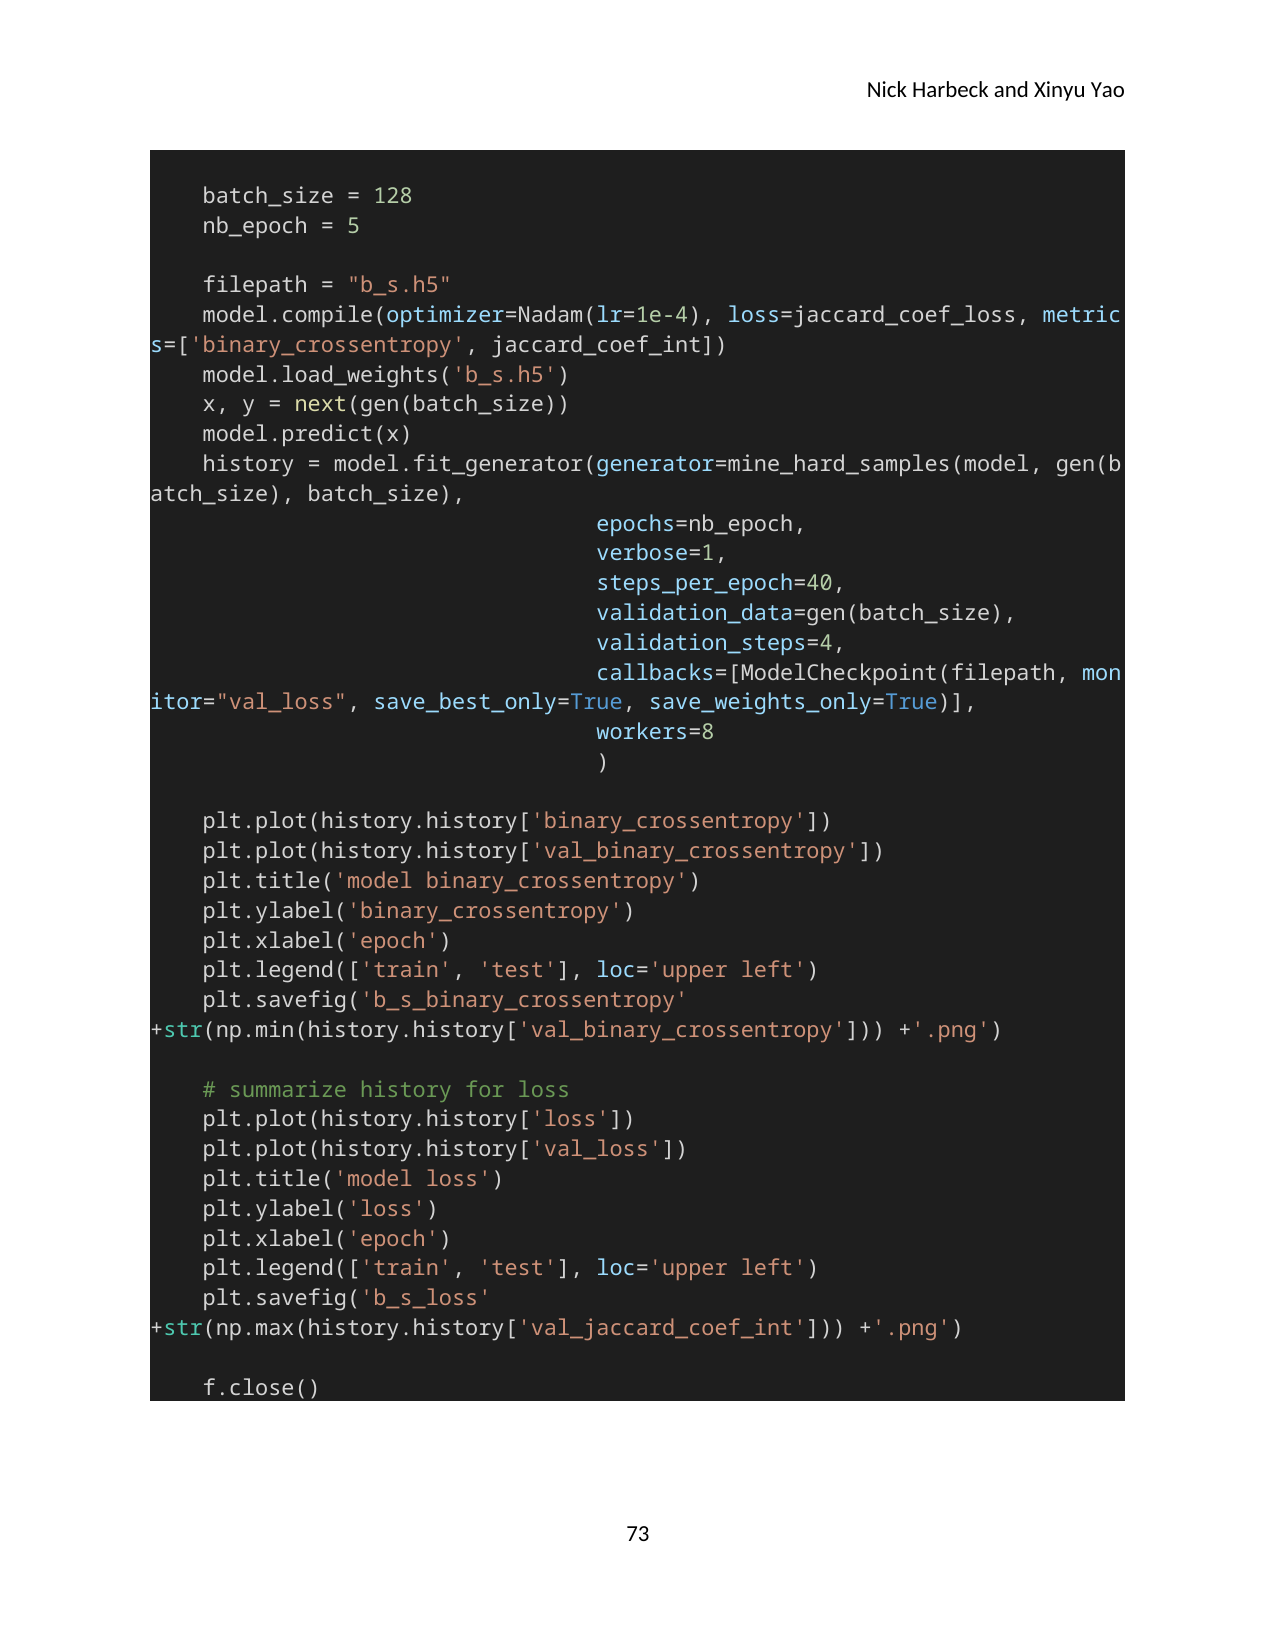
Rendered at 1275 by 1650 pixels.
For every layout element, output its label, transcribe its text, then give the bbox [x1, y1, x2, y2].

text validation_data=gen(batch_size), [150, 597, 1125, 627]
text steps_per_epoch=40, [150, 567, 1125, 597]
text plt.plot(history.history['val_binary_crossentropy']) [150, 835, 1125, 865]
text plt.legend(['train', 'test'], loc='upper left') [150, 1252, 1125, 1282]
text x, y = next(gen(batch_size)) [150, 388, 1125, 418]
text plt.xlabel('epoch') [150, 924, 1125, 954]
text batch_size = 128 [150, 180, 1125, 209]
text validation_steps=4, [150, 627, 1125, 656]
text plt.plot(history.history['val_loss']) [150, 1133, 1125, 1163]
text plt.title('model loss') [150, 1163, 1125, 1193]
text # summarize history for loss [150, 1073, 1125, 1103]
text filepath = "b_s.h5" [150, 269, 1125, 299]
text plt.xlabel('epoch') [150, 1222, 1125, 1252]
text history = model.fit_generator(generator=mine_hard_samples(model, gen(batch_size), batch_size), [150, 448, 1125, 507]
text epochs=nb_epoch, [150, 507, 1125, 537]
text plt.ylabel('binary_crossentropy') [150, 895, 1125, 924]
text plt.plot(history.history['loss']) [150, 1103, 1125, 1133]
text plt.legend(['train', 'test'], loc='upper left') [150, 954, 1125, 984]
text workers=8 [150, 716, 1125, 746]
text plt.title('model binary_crossentropy') [150, 865, 1125, 895]
text ) [150, 746, 1125, 776]
text plt.ylabel('loss') [150, 1193, 1125, 1222]
text model.predict(x) [150, 418, 1125, 448]
text model.load_weights('b_s.h5') [150, 358, 1125, 388]
text nb_epoch = 5 [150, 209, 1125, 239]
text plt.plot(history.history['binary_crossentropy']) [150, 805, 1125, 835]
text plt.savefig('b_s_binary_crossentropy' +str(np.min(history.history['val_binary_crossentropy'])) +'.png') [150, 984, 1125, 1044]
text plt.savefig('b_s_loss' +str(np.max(history.history['val_jaccard_coef_int'])) +'.png') [150, 1282, 1125, 1342]
text callbacks=[ModelCheckpoint(filepath, monitor="val_loss", save_best_only=True, save_weights_only=True)], [150, 656, 1125, 716]
text model.compile(optimizer=Nadam(lr=1e-4), loss=jaccard_coef_loss, metrics=['binary_crossentropy', jaccard_coef_int]) [150, 299, 1125, 358]
text f.close() [150, 1371, 1125, 1401]
text verbose=1, [150, 537, 1125, 567]
